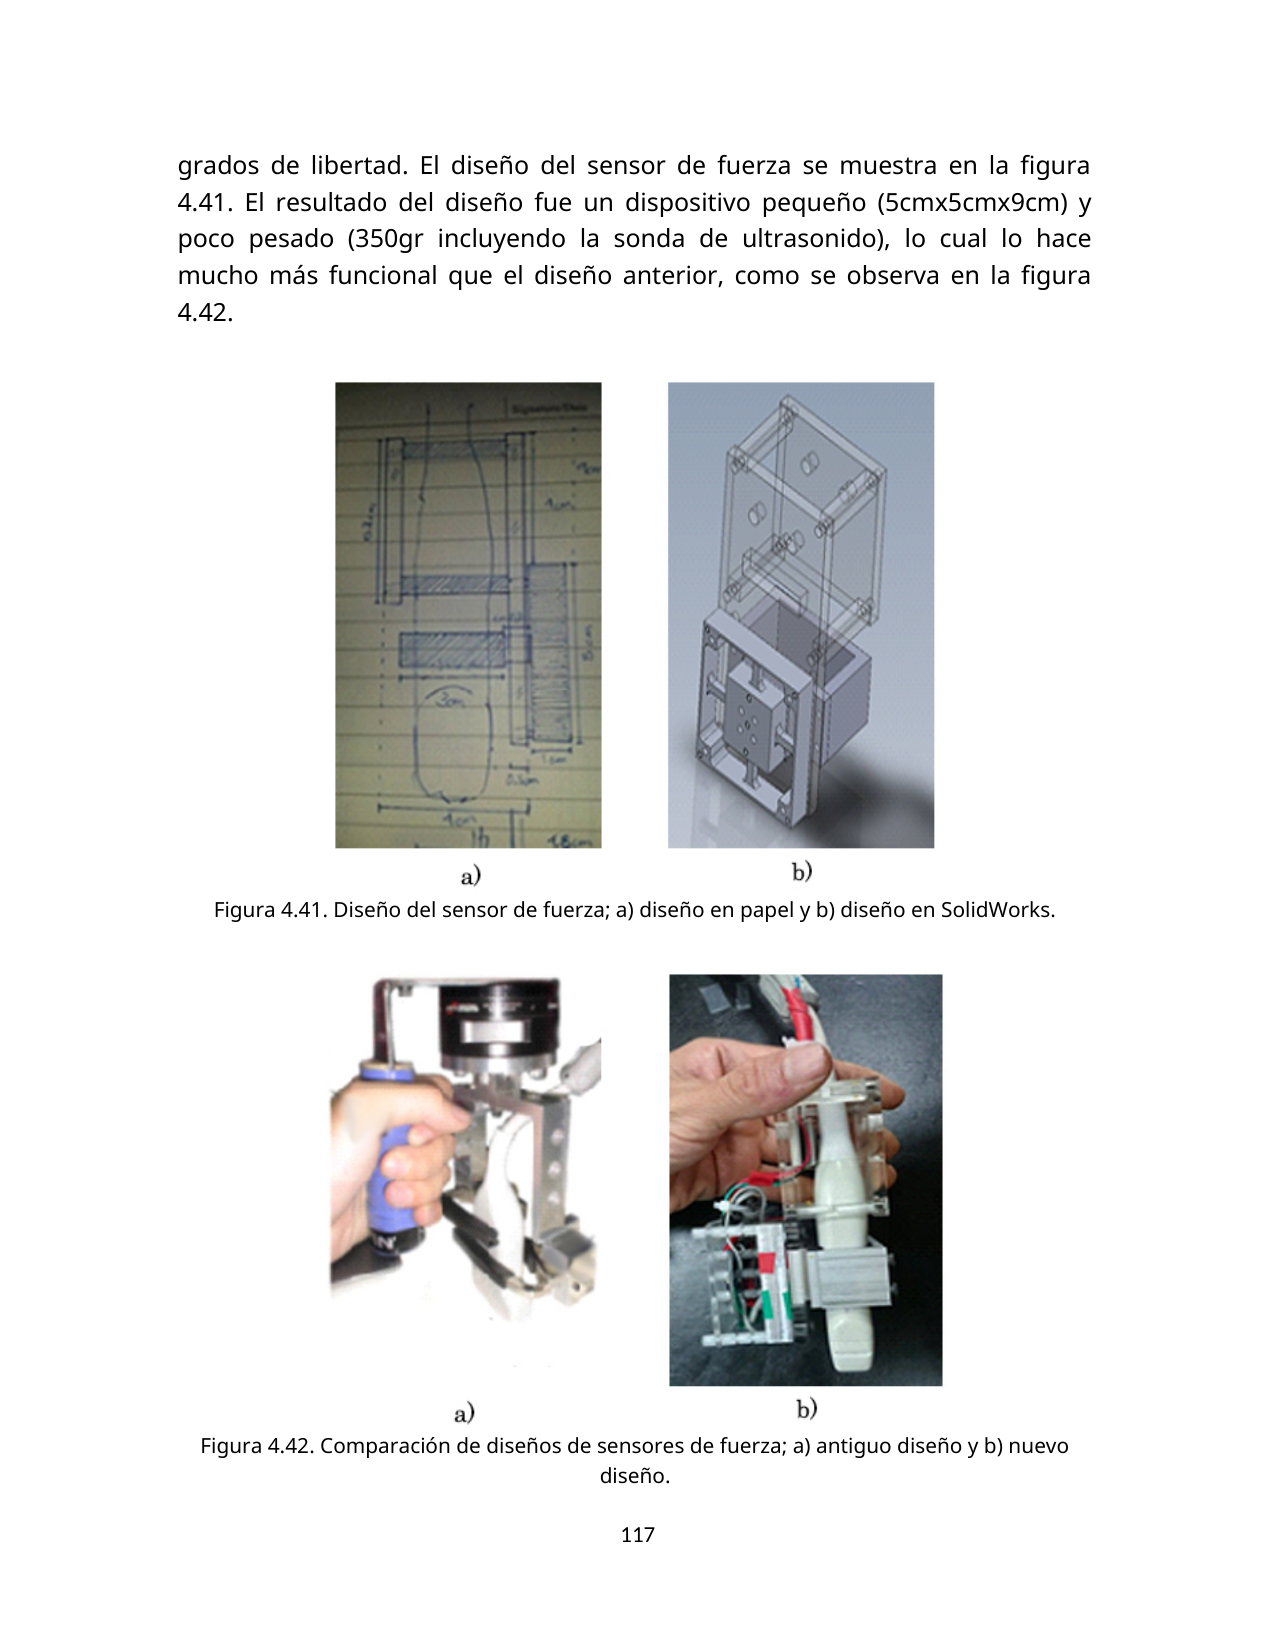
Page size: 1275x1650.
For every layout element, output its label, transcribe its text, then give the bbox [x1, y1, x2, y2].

list Figura 4.41. Diseño del sensor de fuerza; a) diseño en papel y b) diseño en SolidWorks. [177, 895, 1093, 924]
picture [269, 368, 1001, 894]
picture [260, 956, 1010, 1429]
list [177, 148, 1093, 329]
list Figura 4.42. Comparación de diseños de sensores de fuerza; a) antiguo diseño y b) nuevo diseño. [177, 1431, 1093, 1490]
